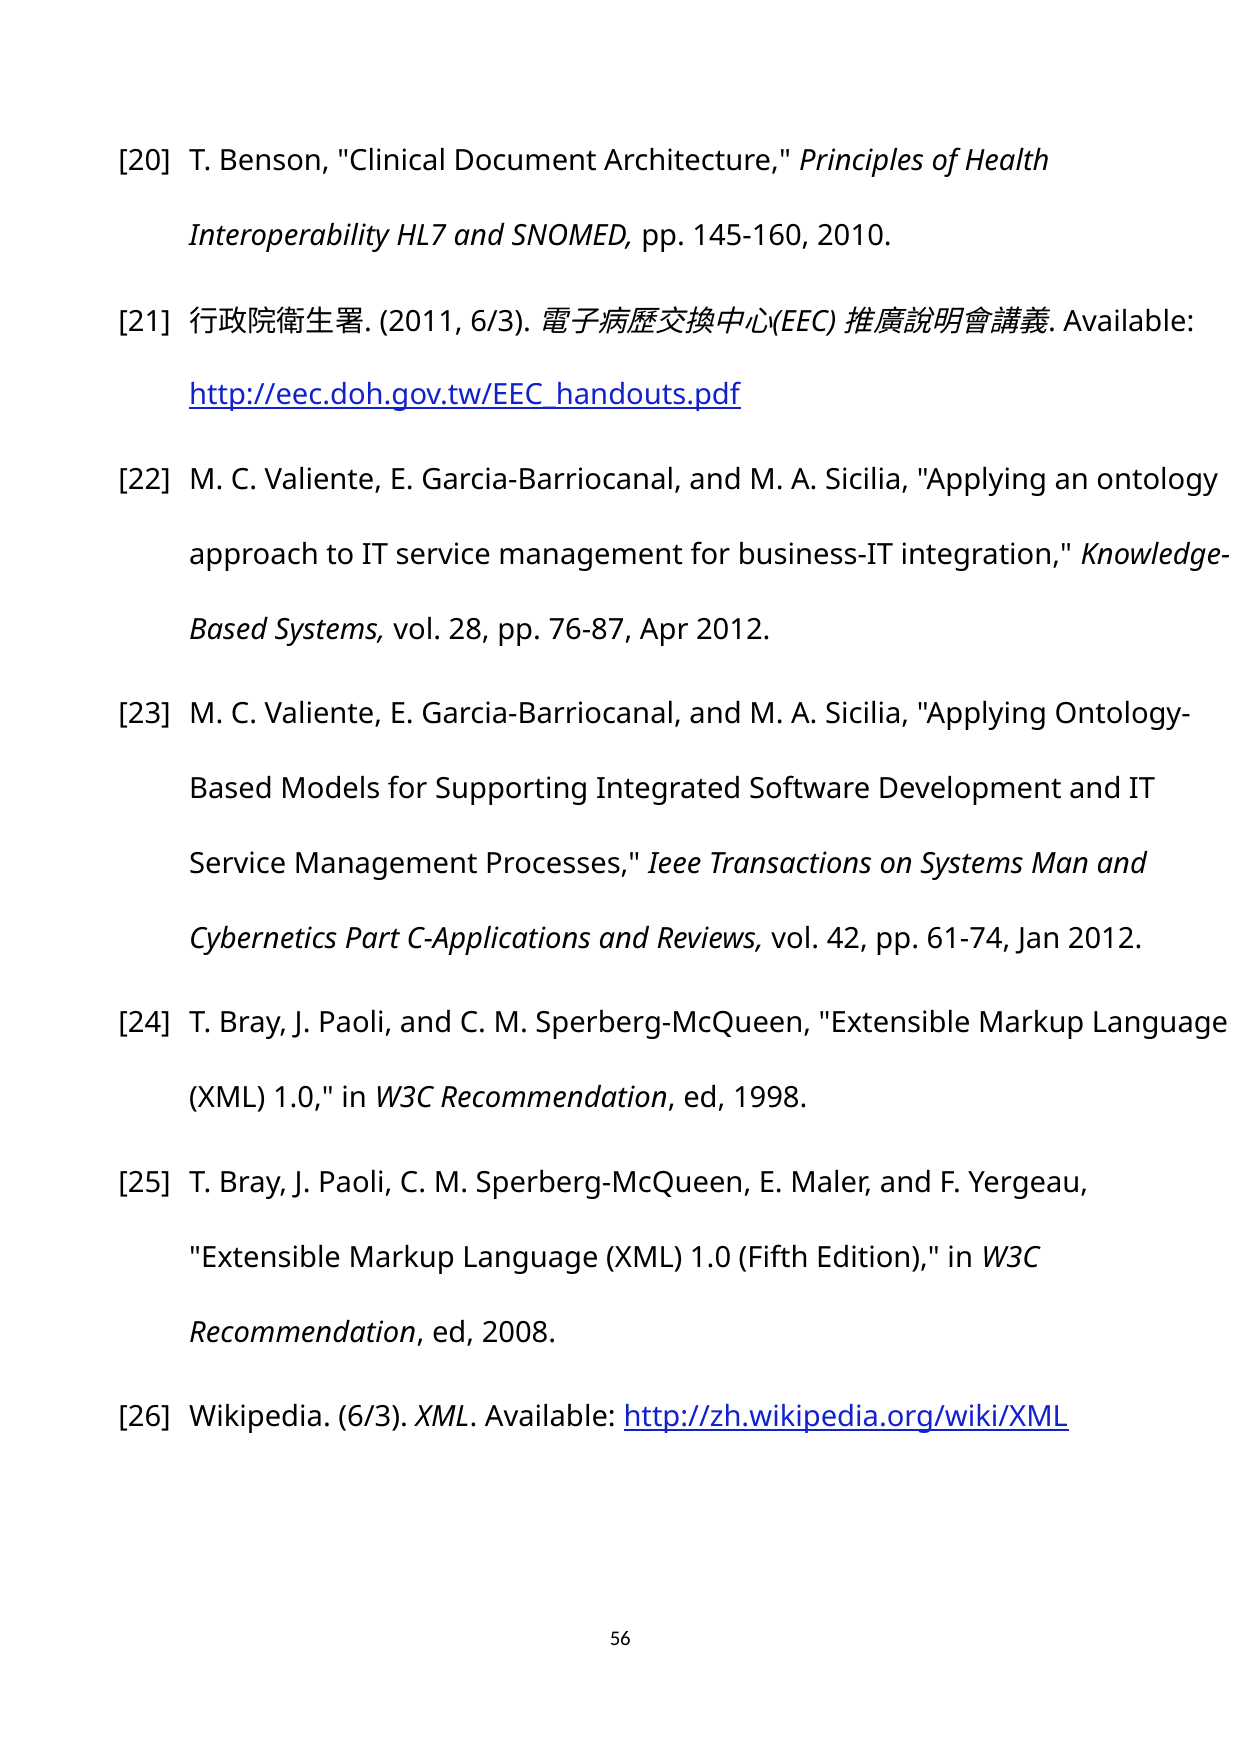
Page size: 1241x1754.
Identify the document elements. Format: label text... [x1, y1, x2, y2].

text [23] M. C. Valiente, E. Garcia-Barriocanal, and M. A. Sicilia, "Applying Ontology-Based Models for Supporting Integrated Software Development and IT Service Management Processes," Ieee Transactions on Systems Man and Cybernetics Part C-Applications and Reviews, vol. 42, pp. 61-74, Jan 2012. [118, 675, 1239, 975]
text [20] T. Benson, "Clinical Document Architecture," Principles of Health Interoperability HL7 and SNOMED, pp. 145-160, 2010. [118, 122, 1239, 272]
text [25] T. Bray, J. Paoli, C. M. Sperberg-McQueen, E. Maler, and F. Yergeau, "Extensible Markup Language (XML) 1.0 (Fifth Edition)," in W3C Recommendation, ed, 2008. [118, 1143, 1239, 1368]
text [22] M. C. Valiente, E. Garcia-Barriocanal, and M. A. Sicilia, "Applying an ontology approach to IT service management for business-IT integration," Knowledge-Based Systems, vol. 28, pp. 76-87, Apr 2012. [118, 440, 1239, 665]
text [24] T. Bray, J. Paoli, and C. M. Sperberg-McQueen, "Extensible Markup Language (XML) 1.0," in W3C Recommendation, ed, 1998. [118, 984, 1239, 1134]
text [26] Wikipedia. (6/3). XML. Available: http://zh.wikipedia.org/wiki/XML [118, 1378, 1239, 1453]
text [21] 行政院衛生署. (2011, 6/3). 電子病歷交換中心(EEC) 推廣說明會講義. Available: http://eec.doh.gov.tw/EEC_handouts.pdf [118, 281, 1239, 431]
